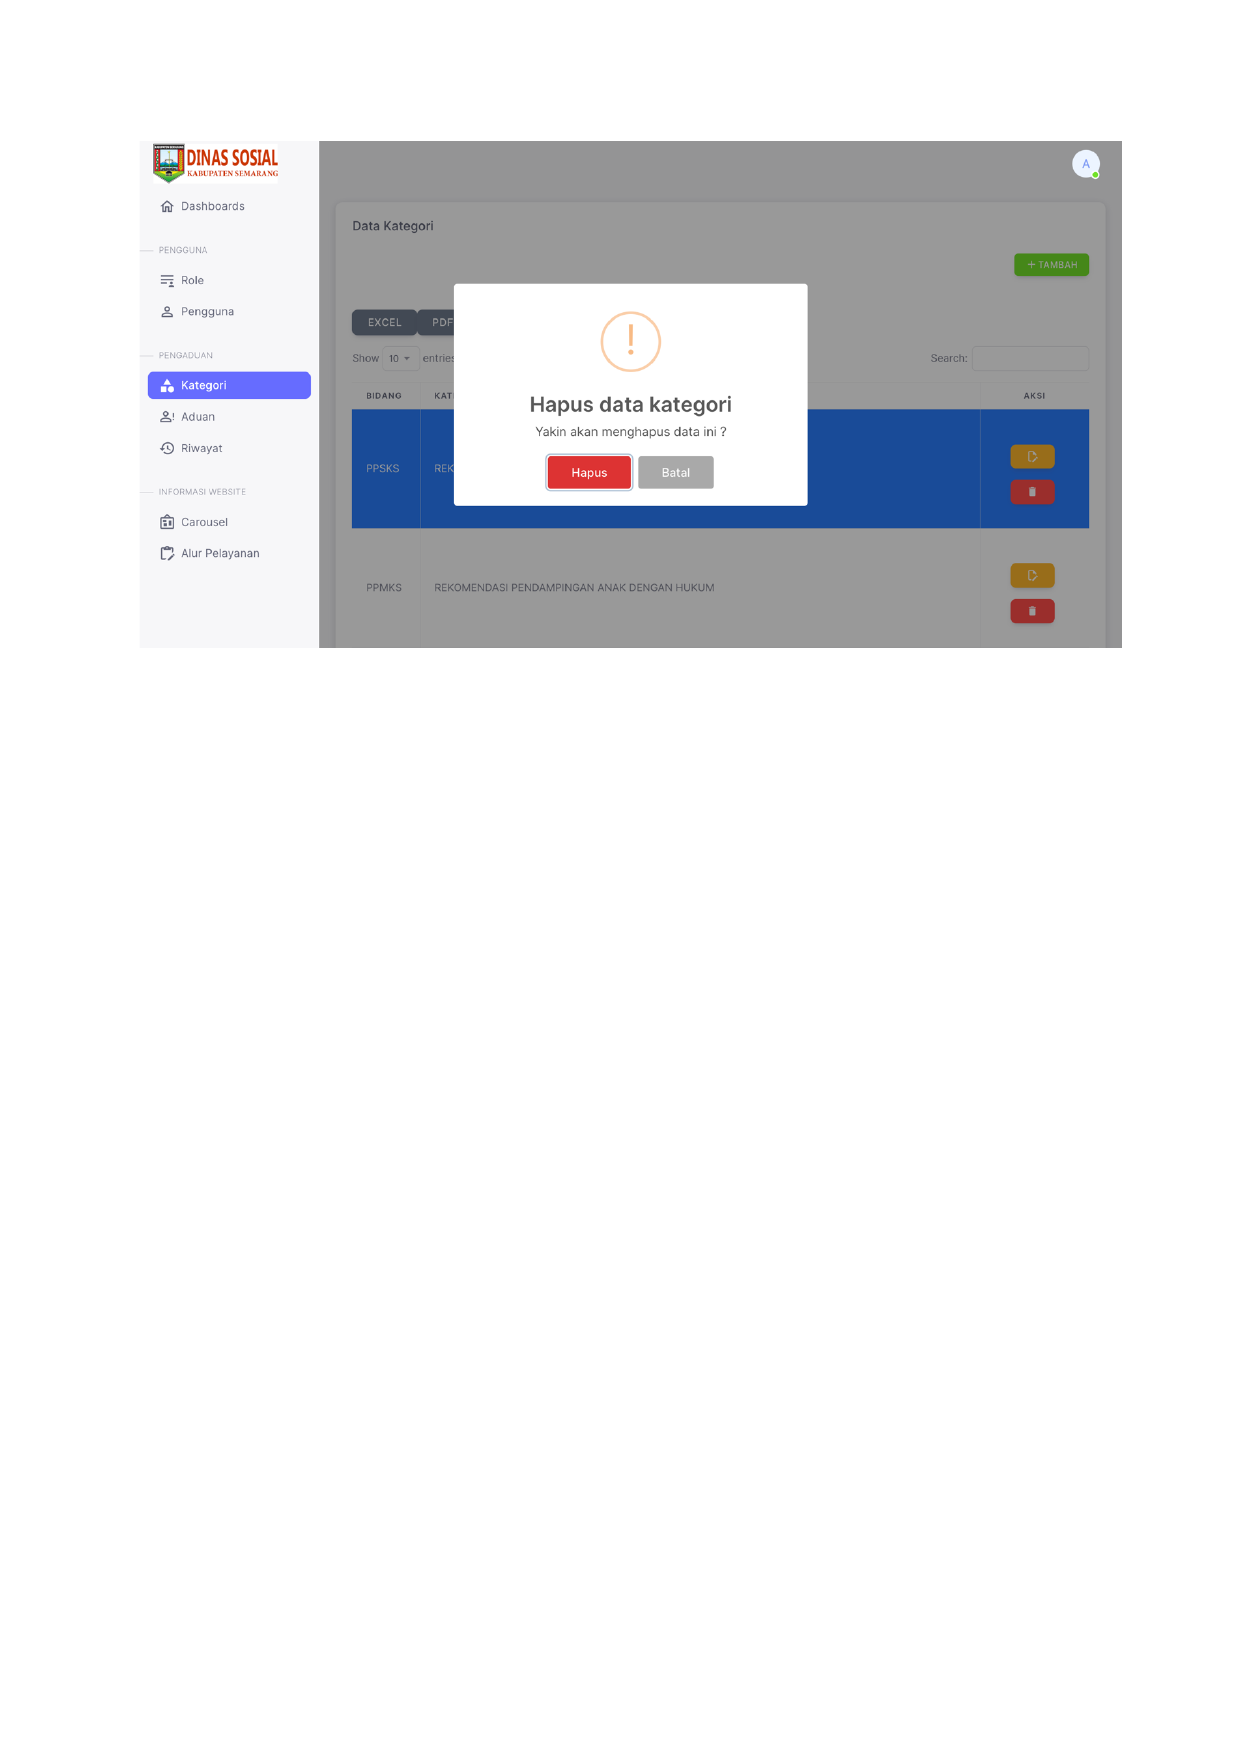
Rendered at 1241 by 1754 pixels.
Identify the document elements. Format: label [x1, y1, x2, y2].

picture [139, 141, 1122, 648]
